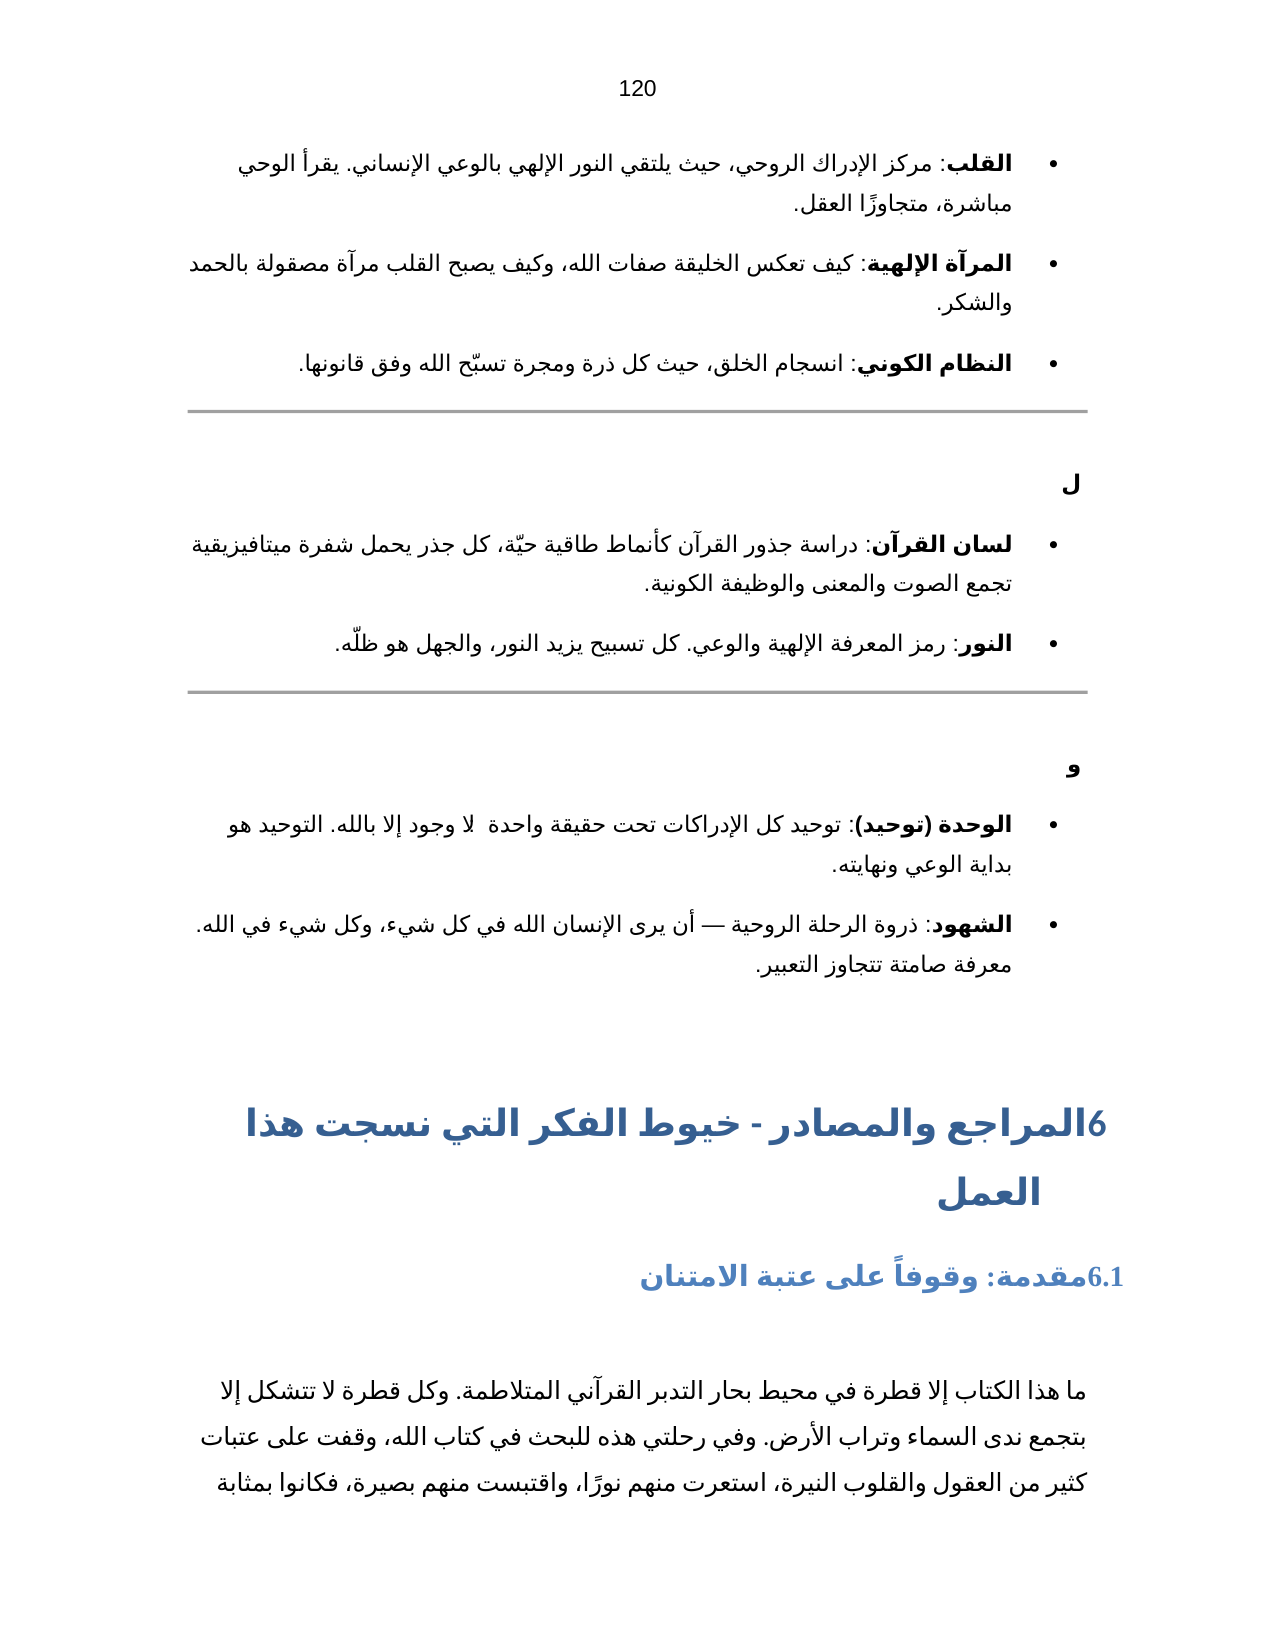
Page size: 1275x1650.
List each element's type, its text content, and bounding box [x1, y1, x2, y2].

text ل [187, 470, 1087, 497]
text و [187, 751, 1087, 777]
list المرآة الإلهية: كيف تعكس الخليقة صفات الله، وكيف يصبح القلب مرآة مصقولة بالحمد والشكر. [187, 250, 1050, 316]
list الوحدة (توحيد): توحيد كل الإدراكات تحت حقيقة واحدة: لا وجود إلا بالله. التوحيد هو بداية الوعي ونهايته. [187, 811, 1050, 877]
list لسان القرآن: دراسة جذور القرآن كأنماط طاقية حيّة، كل جذر يحمل شفرة ميتافيزيقية تجمع الصوت والمعنى والوظيفة الكونية. [187, 531, 1050, 596]
subtitle المراجع والمصادر - خيوط الفكر التي نسجت هذا العمل [187, 1100, 1087, 1215]
list القلب: مركز الإدراك الروحي، حيث يلتقي النور الإلهي بالوعي الإنساني. يقرأ الوحي مباشرة، متجاوزًا العقل. [187, 150, 1050, 216]
list النظام الكوني: انسجام الخلق، حيث كل ذرة ومجرة تسبّح الله وفق قانونها. [187, 349, 1050, 376]
list النور: رمز المعرفة الإلهية والوعي. كل تسبيح يزيد النور، والجهل هو ظلّه. [187, 630, 1050, 657]
subtitle مقدمة: وقوفاً على عتبة الامتنان [187, 1259, 1087, 1292]
list الشهود: ذروة الرحلة الروحية — أن يرى الإنسان الله في كل شيء، وكل شيء في الله. معرفة صامتة تتجاوز التعبير. [187, 911, 1050, 977]
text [187, 1376, 1087, 1497]
